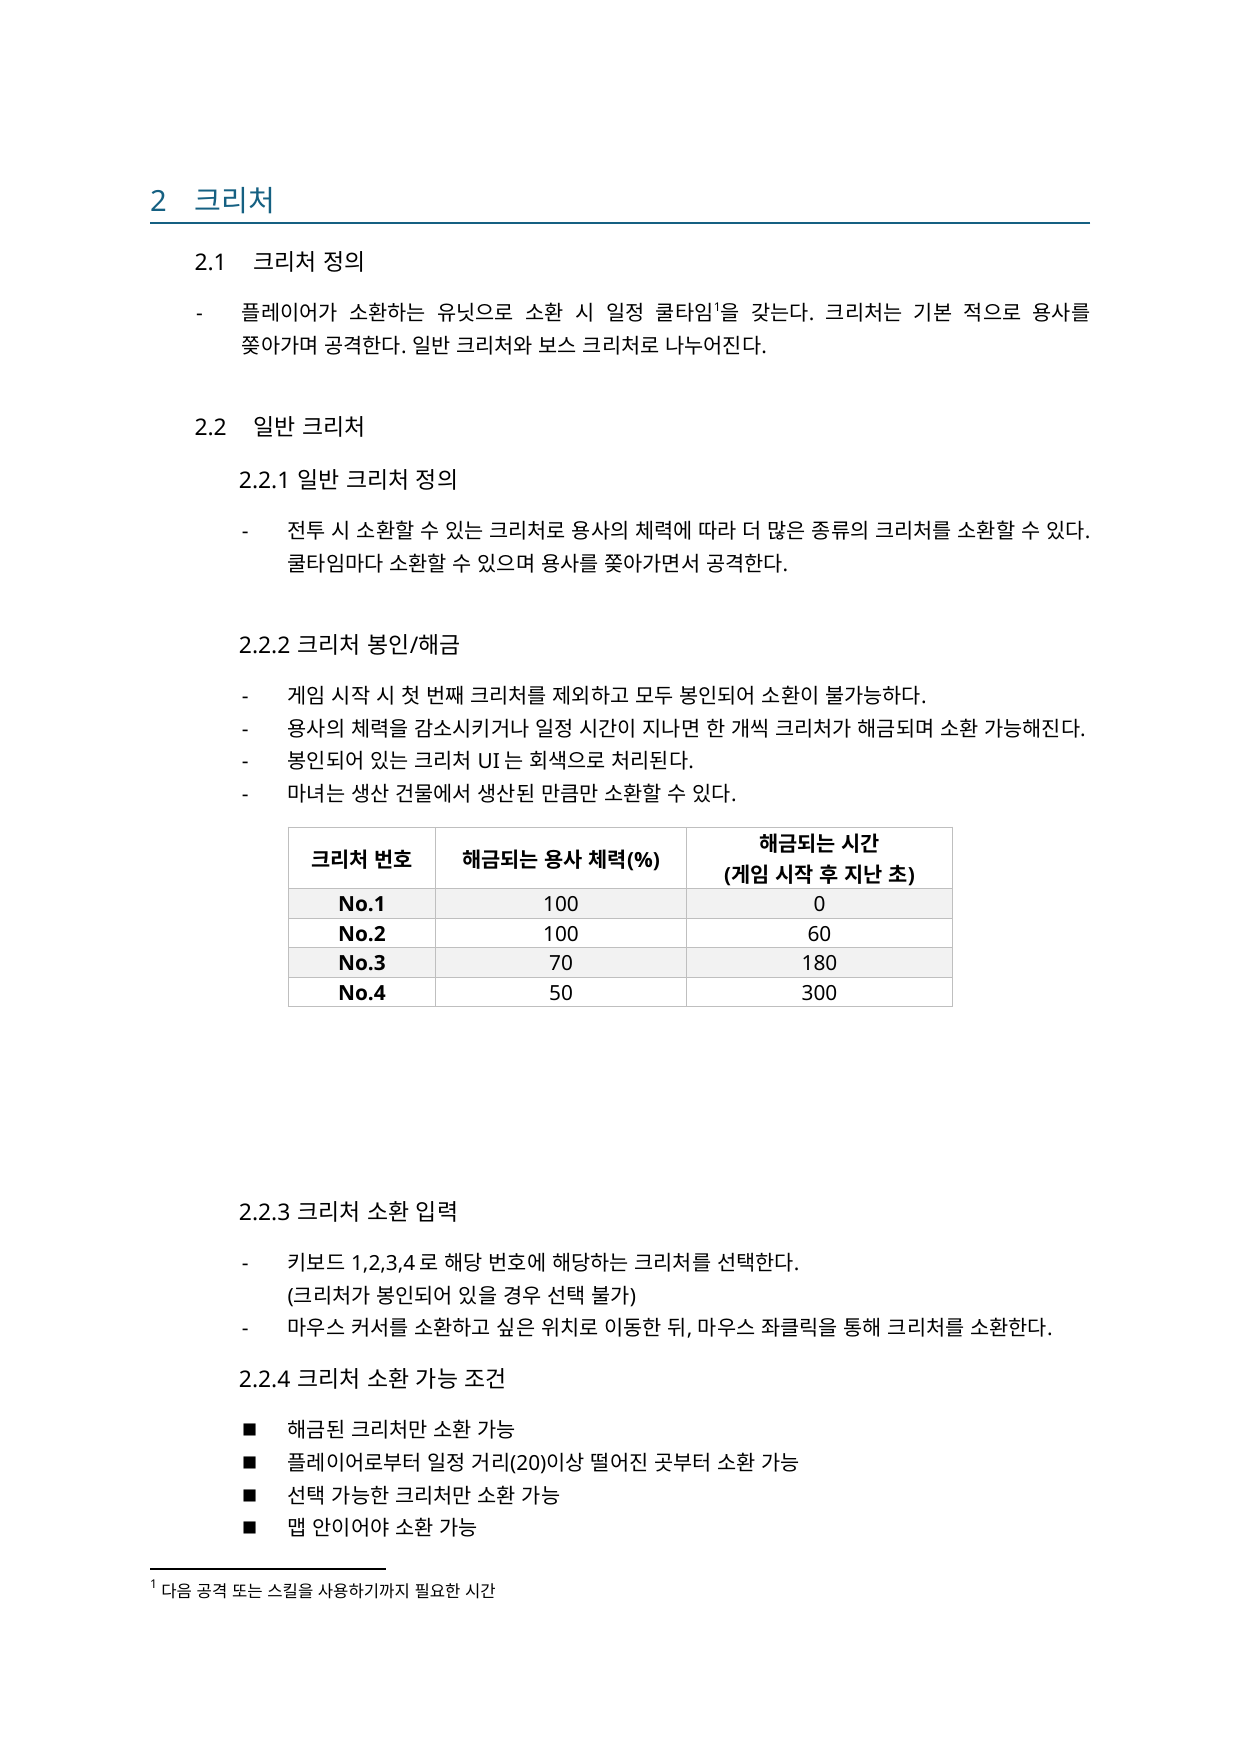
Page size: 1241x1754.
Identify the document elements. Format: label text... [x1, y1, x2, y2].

table_cell No.1 [289, 889, 435, 918]
text 크리처 [150, 177, 1090, 222]
text 일반 크리처 [194, 409, 1090, 442]
text 크리처 봉인/해금 [239, 627, 1090, 660]
text 크리처 소환 입력 [239, 1194, 1090, 1227]
text 마우스 커서를 소환하고 싶은 위치로 이동한 뒤, 마우스 좌클릭을 통해 크리처를 소환한다. [242, 1312, 1090, 1342]
table_cell 60 [687, 919, 952, 947]
table_cell 300 [687, 978, 952, 1006]
text 플레이어가 소환하는 유닛으로 소환 시 일정 쿨타임을 갖는다. 크리처는 기본 적으로 용사를 쫒아가며 공격한다. 일반 크리처와 보스 크리처로 나누어진다. [196, 296, 1090, 390]
table_cell 100 [436, 919, 686, 947]
text 크리처 소환 가능 조건 [239, 1361, 1090, 1394]
table_cell No.4 [289, 978, 435, 1006]
table_cell No.3 [289, 948, 435, 977]
text 크리처 정의 [194, 244, 1090, 277]
list 플레이어로부터 일정 거리(20)이상 떨어진 곳부터 소환 가능 [242, 1446, 1090, 1477]
text 전투 시 소환할 수 있는 크리처로 용사의 체력에 따라 더 많은 종류의 크리처를 소환할 수 있다. 쿨타임마다 소환할 수 있으며 용사를 쫒아가면서 공격한다. [242, 514, 1090, 608]
text 키보드 1,2,3,4로 해당 번호에 해당하는 크리처를 선택한다. (크리처가 봉인되어 있을 경우 선택 불가) [242, 1246, 1090, 1309]
table_header 크리처 번호 [289, 828, 435, 888]
table_header 해금되는 시간 (게임 시작 후 지난 초) [687, 828, 952, 888]
list 선택 가능한 크리처만 소환 가능 [242, 1479, 1090, 1509]
text 봉인되어 있는 크리처 UI는 회색으로 처리된다. [242, 744, 1090, 775]
table_cell No.2 [289, 919, 435, 947]
table_cell 70 [436, 948, 686, 977]
text 마녀는 생산 건물에서 생산된 만큼만 소환할 수 있다. [242, 777, 1090, 808]
text 게임 시작 시 첫 번째 크리처를 제외하고 모두 봉인되어 소환이 불가능하다. [242, 679, 1090, 709]
table_header 해금되는 용사 체력(%) [436, 828, 686, 888]
table_cell 0 [687, 889, 952, 918]
text 일반 크리처 정의 [239, 461, 1090, 495]
table_cell 180 [687, 948, 952, 977]
table_cell 100 [436, 889, 686, 918]
list 해금된 크리처만 소환 가능 [242, 1414, 1090, 1444]
list 맵 안이어야 소환 가능 [242, 1512, 1090, 1542]
text 용사의 체력을 감소시키거나 일정 시간이 지나면 한 개씩 크리처가 해금되며 소환 가능해진다. [242, 712, 1090, 742]
table_cell 50 [436, 978, 686, 1006]
